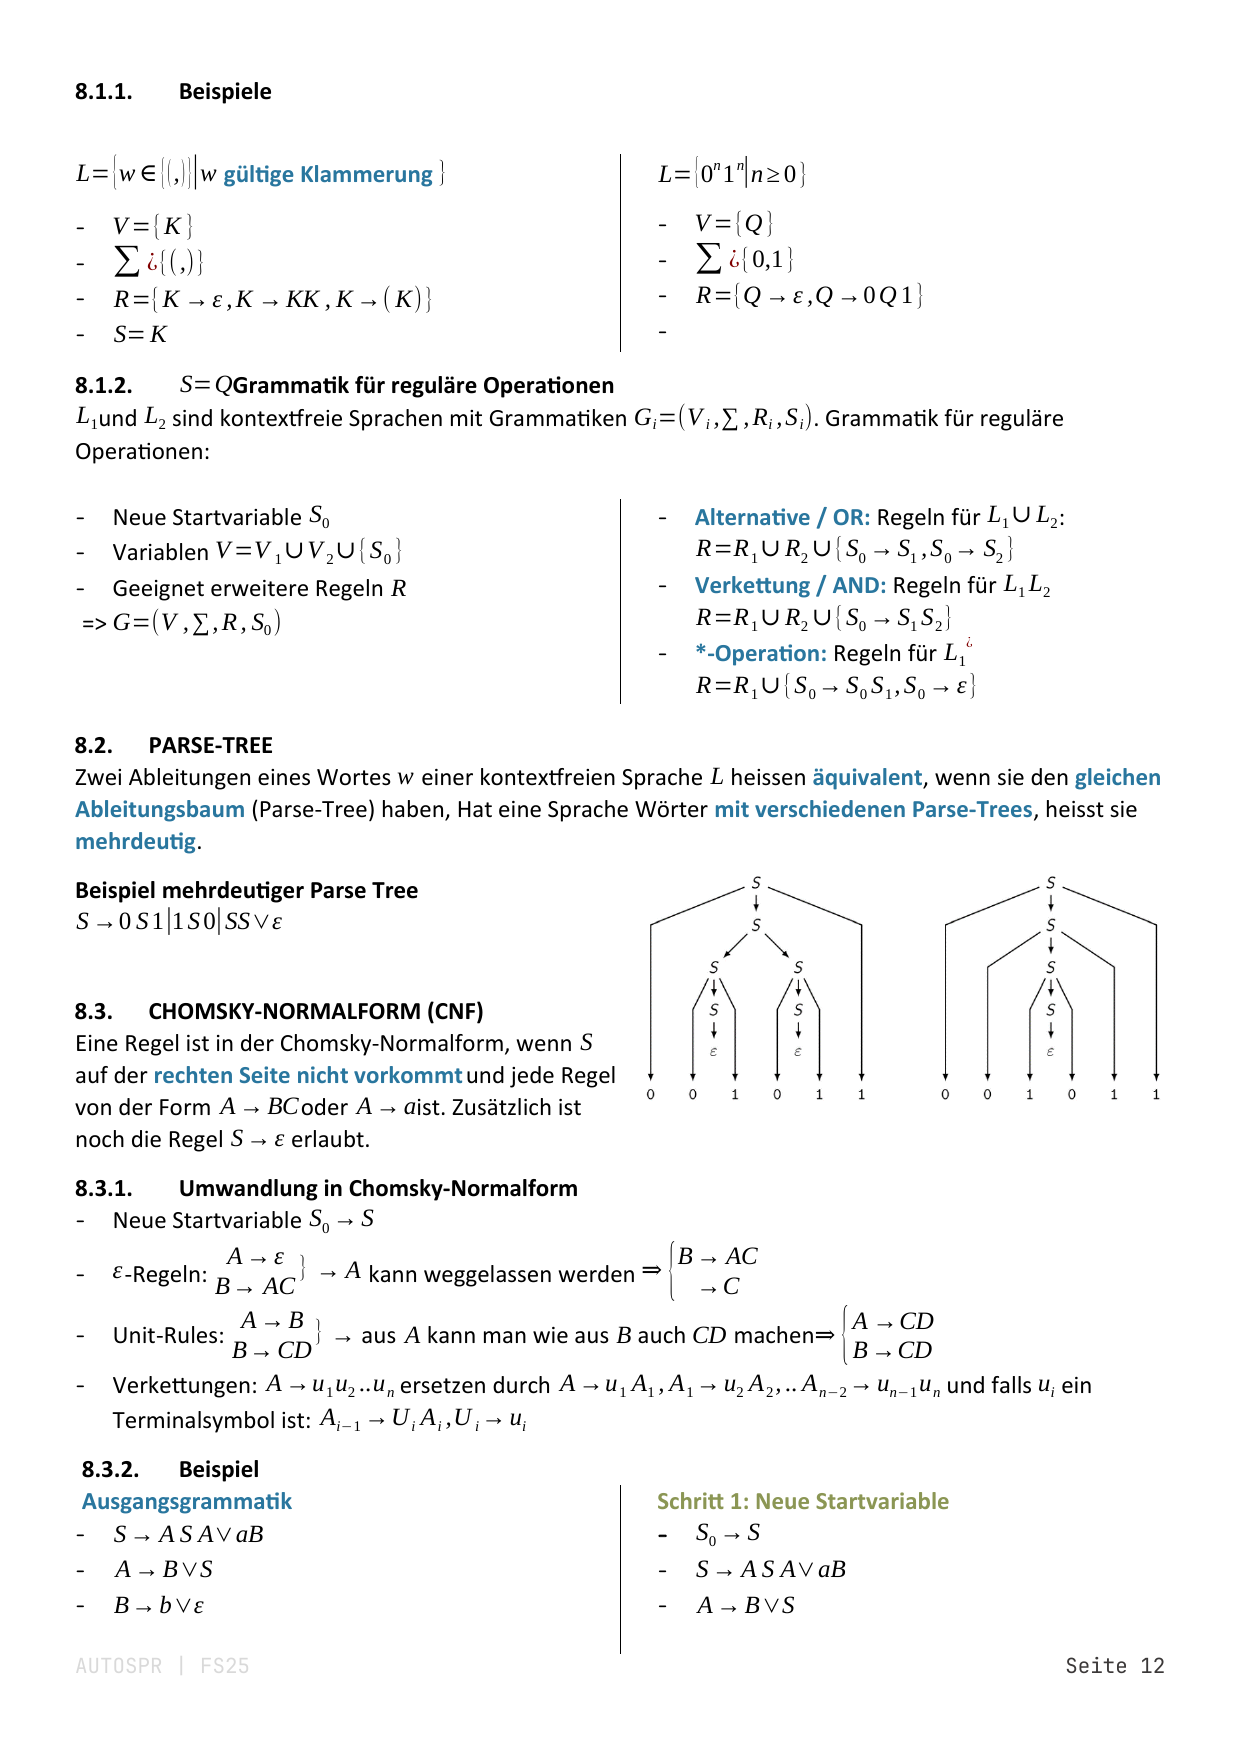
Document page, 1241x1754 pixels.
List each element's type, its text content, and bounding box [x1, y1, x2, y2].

text Verkettungen: ersetzen durch und falls ein Terminalsymbol ist: [75, 1368, 1165, 1435]
text Umwandlung in Chomsky-Normalform [75, 1172, 1165, 1202]
text *-Operation: Regeln für [657, 636, 1165, 703]
subtitle Parse-Tree [74, 729, 1165, 760]
text Schritt 1: Neue Startvariable [657, 1485, 1165, 1516]
list => [82, 607, 583, 639]
text Neue Startvariable [75, 1204, 1165, 1238]
text gültige Klammerung [75, 154, 583, 192]
text Geeignet erweitere Regeln [75, 571, 583, 605]
list Ausgangsgrammatik [82, 1485, 583, 1516]
text Alternative / OR: Regeln für : [657, 499, 1165, 566]
subtitle Chomsky-Normalform (CNF) [74, 995, 640, 1026]
text Verkettung / AND: Regeln für [657, 568, 1165, 635]
text Zwei Ableitungen eines Wortes einer kontextfreien Sprache heissen äquivalent, wenn sie den gleichen Ableitungsbaum (Parse-Tree) haben, Hat eine Sprache Wörter mit verschiedenen Parse-Trees, heisst sie mehrdeutig. [75, 762, 1165, 856]
text -Regeln: kann weggelassen werden [75, 1239, 1165, 1302]
text Neue Startvariable [75, 499, 583, 534]
text Variablen [75, 535, 583, 569]
text Grammatik für reguläre Operationen [75, 369, 1165, 400]
picture [640, 860, 1166, 1110]
list und sind kontextfreie Sprachen mit Grammatiken . Grammatik für reguläre Operationen: [75, 401, 1165, 465]
text Beispiel [82, 1453, 1165, 1484]
text Unit-Rules: aus kann man wie aus auch machen [75, 1304, 1165, 1366]
text Eine Regel ist in der Chomsky-Normalform, wenn auf der rechten Seite nicht vorkommtund jede Regel von der Form oder ist. Zusätzlich ist noch die Regel erlaubt. [75, 1027, 1165, 1153]
text Beispiele [75, 75, 1165, 106]
text Beispiel mehrdeutiger Parse Tree [75, 874, 640, 905]
